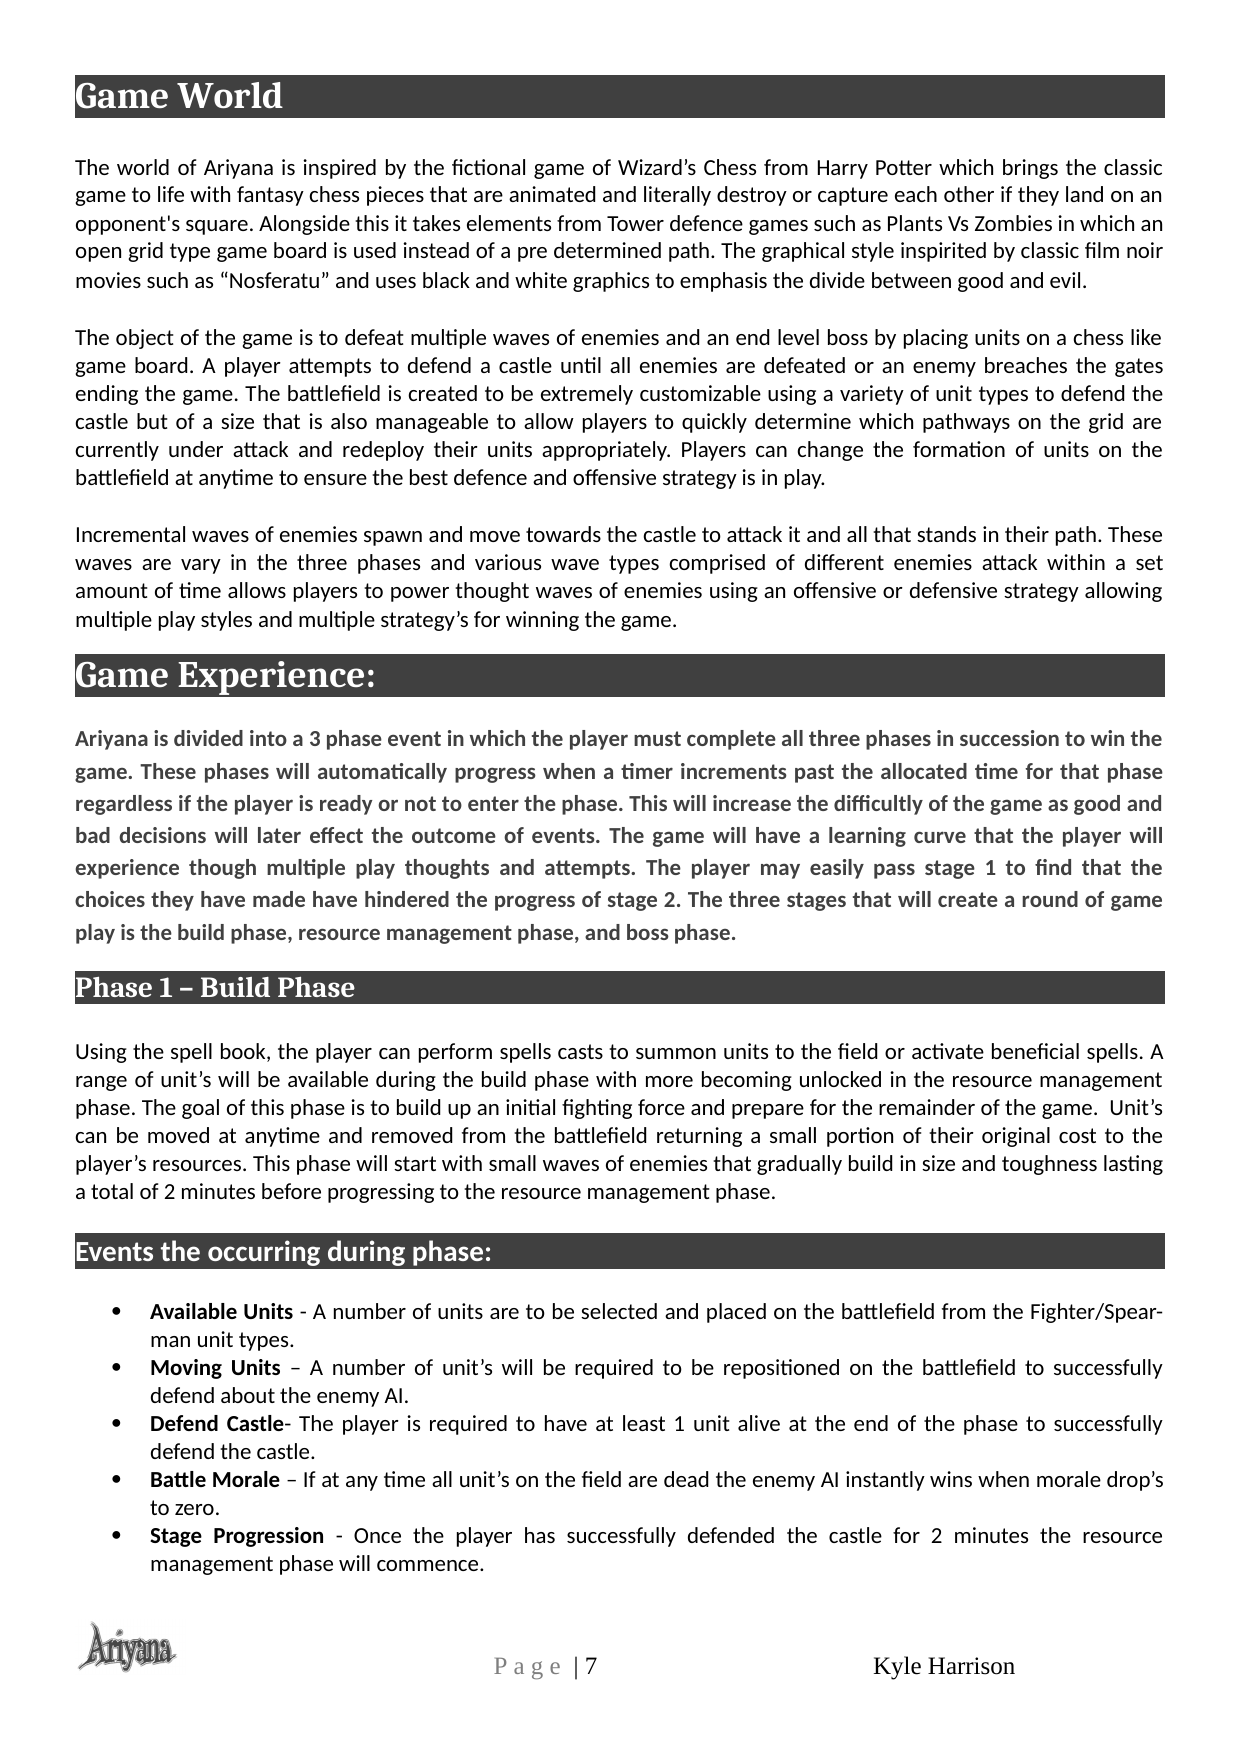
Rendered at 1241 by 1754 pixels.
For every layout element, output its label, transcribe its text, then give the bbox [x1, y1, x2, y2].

subtitle Game Experience: [75, 654, 1165, 697]
list Available Units - A number of units are to be selected and placed on the battlefield from the Fighter/Spear-man unit types. [112, 1297, 1165, 1353]
text The object of the game is to defeat multiple waves of enemies and an end level boss by placing units on a chess like game board. A player attempts to defend a castle until all enemies are defeated or an enemy breaches the gates ending the game. The battlefield is created to be extremely customizable using a variety of unit types to defend the castle but of a size that is also manageable to allow players to quickly determine which pathways on the grid are currently under attack and redeploy their units appropriately. Players can change the formation of units on the battlefield at anytime to ensure the best defence and offensive strategy is in play. [75, 323, 1165, 491]
list Stage Progression - Once the player has successfully defended the castle for 2 minutes the resource management phase will commence. [112, 1521, 1165, 1577]
list Battle Morale – If at any time all unit’s on the field are dead the enemy AI instantly wins when morale drop’s to zero. [112, 1465, 1165, 1521]
subtitle Ariyana is divided into a 3 phase event in which the player must complete all three phases in succession to win the game. These phases will automatically progress when a timer increments past the allocated time for that phase regardless if the player is ready or not to enter the phase. This will increase the difficultly of the game as good and bad decisions will later effect the outcome of events. The game will have a learning curve that the player will experience though multiple play thoughts and attempts. The player may easily pass stage 1 to find that the choices they have made have hindered the progress of stage 2. The three stages that will create a round of game play is the build phase, resource management phase, and boss phase. [75, 724, 1165, 946]
list Defend Castle- The player is required to have at least 1 unit alive at the end of the phase to successfully defend the castle. [112, 1409, 1165, 1465]
text The world of Ariyana is inspired by the fictional game of Wizard’s Chess from Harry Potter which brings the classic game to life with fantasy chess pieces that are animated and literally destroy or capture each other if they land on an opponent's square. Alongside this it takes elements from Tower defence games such as Plants Vs Zombies in which an open grid type game board is used instead of a pre determined path. The graphical style inspirited by classic film noir movies such as “Nosferatu” and uses black and white graphics to emphasis the divide between good and evil. [75, 153, 1165, 294]
subtitle Phase 1 – Build Phase [75, 971, 1165, 1004]
text Using the spell book, the player can perform spells casts to summon units to the field or activate beneficial spells. A range of unit’s will be available during the build phase with more becoming unlocked in the resource management phase. The goal of this phase is to build up an initial fighting force and prepare for the remainder of the game. Unit’s can be moved at anytime and removed from the battlefield returning a small portion of their original cost to the player’s resources. This phase will start with small waves of enemies that gradually build in size and toughness lasting a total of 2 minutes before progressing to the resource management phase. [75, 1037, 1165, 1205]
list Moving Units – A number of unit’s will be required to be repositioned on the battlefield to successfully defend about the enemy AI. [112, 1353, 1165, 1409]
subtitle Game World [75, 75, 1165, 118]
text Incremental waves of enemies spawn and move towards the castle to attack it and all that stands in their path. These waves are vary in the three phases and various wave types comprised of different enemies attack within a set amount of time allows players to power thought waves of enemies using an offensive or defensive strategy allowing multiple play styles and multiple strategy’s for winning the game. [75, 520, 1165, 633]
picture [75, 1619, 186, 1675]
text Events the occurring during phase: [75, 1233, 1165, 1269]
